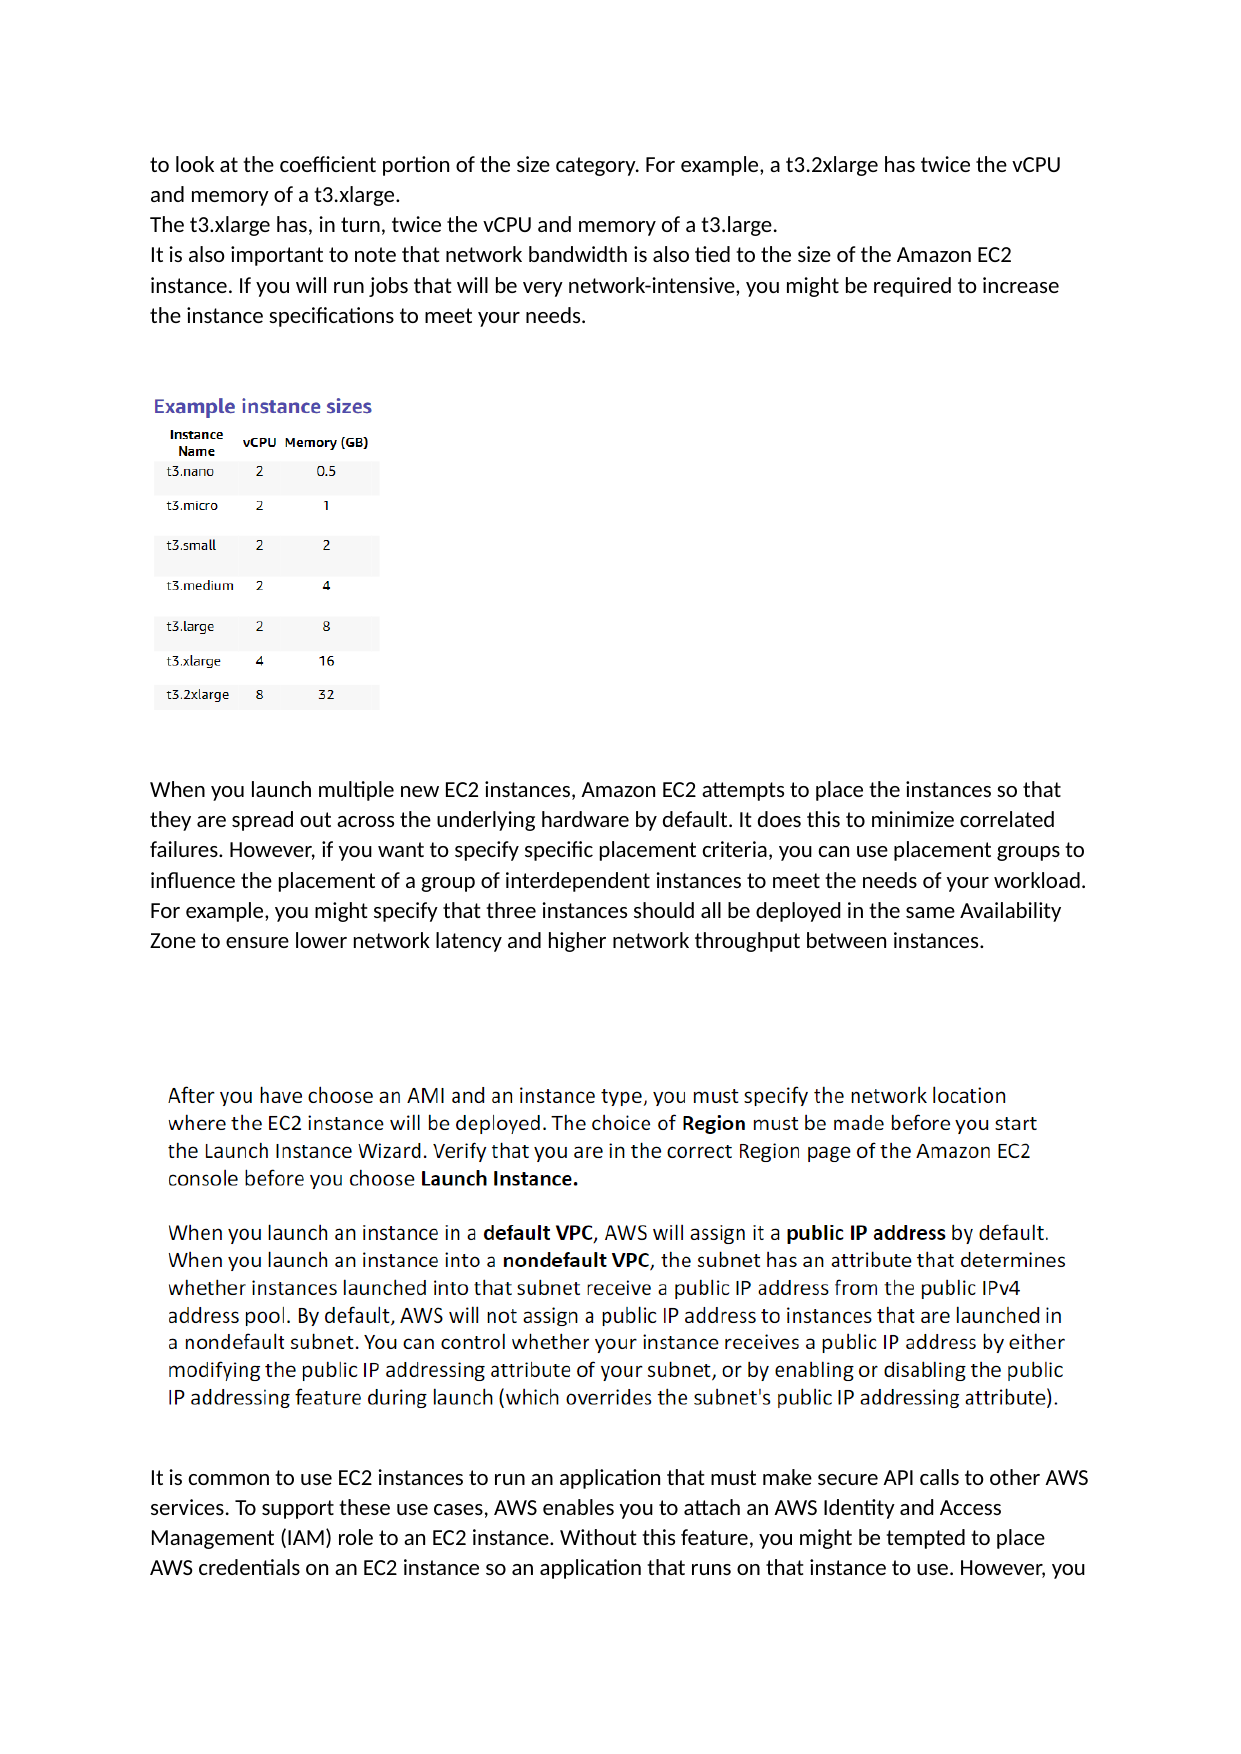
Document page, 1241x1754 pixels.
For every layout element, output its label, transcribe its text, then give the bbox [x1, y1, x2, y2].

text When you launch multiple new EC2 instances, Amazon EC2 attempts to place the instances so that they are spread out across the underlying hardware by default. It does this to minimize correlated failures. However, if you want to specify specific placement criteria, you can use placement groups to influence the placement of a group of interdependent instances to meet the needs of your workload. For example, you might specify that three instances should all be deployed in the same Availability Zone to ensure lower network latency and higher network throughput between instances. [150, 775, 1090, 954]
picture [150, 1066, 1104, 1444]
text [150, 150, 1090, 329]
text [150, 1463, 1090, 1581]
picture [150, 394, 380, 710]
